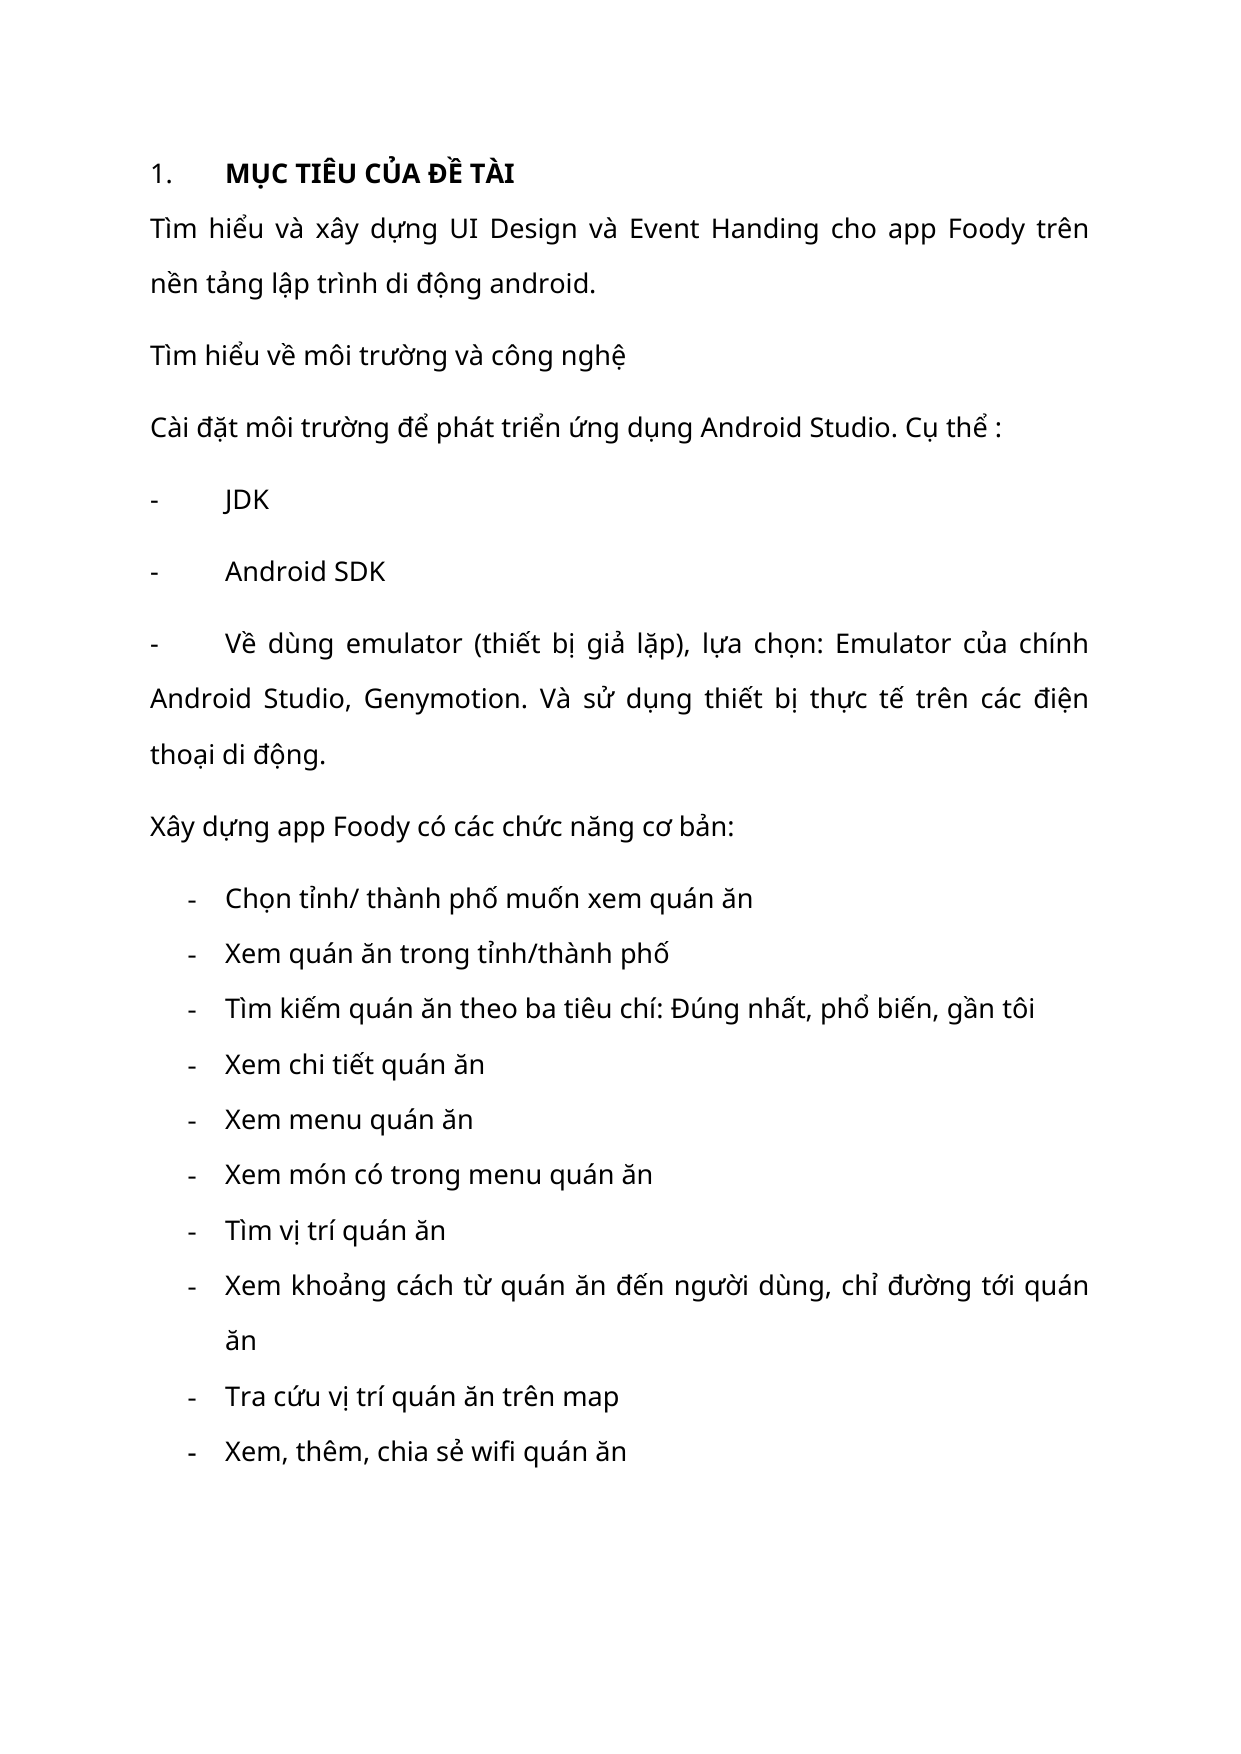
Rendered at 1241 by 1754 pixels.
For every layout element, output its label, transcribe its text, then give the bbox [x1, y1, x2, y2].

list Xem, thêm, chia sẻ wifi quán ăn [187, 1432, 1090, 1469]
text - Android SDK [150, 553, 1090, 589]
list Xem chi tiết quán ăn [187, 1045, 1090, 1082]
list Tìm kiếm quán ăn theo ba tiêu chí: Đúng nhất, phổ biến, gần tôi [187, 990, 1090, 1027]
list Xem khoảng cách từ quán ăn đến người dùng, chỉ đường tới quán ăn [187, 1266, 1090, 1359]
list Tra cứu vị trí quán ăn trên map [187, 1377, 1090, 1414]
text Tìm hiểu và xây dựng UI Design và Event Handing cho app Foody trên nền tảng lập trình di động android. [150, 209, 1090, 302]
list Tìm vị trí quán ăn [187, 1211, 1090, 1248]
text - Về dùng emulator (thiết bị giả lặp), lựa chọn: Emulator của chính Android Studio, Genymotion. Và sử dụng thiết bị thực tế trên các điện thoại di động. [150, 625, 1090, 772]
list Xem menu quán ăn [187, 1101, 1090, 1137]
subtitle 1. MỤC TIÊU CỦA ĐỀ TÀI [150, 154, 1090, 191]
list Xem quán ăn trong tỉnh/thành phố [187, 934, 1090, 971]
text Xây dựng app Foody có các chức năng cơ bản: [150, 807, 1090, 844]
text - JDK [150, 481, 1090, 518]
text Cài đặt môi trường để phát triển ứng dụng Android Studio. Cụ thể : [150, 409, 1090, 446]
text Tìm hiểu về môi trường và công nghệ [150, 337, 1090, 374]
list Chọn tỉnh/ thành phố muốn xem quán ăn [187, 879, 1090, 916]
list Xem món có trong menu quán ăn [187, 1156, 1090, 1193]
